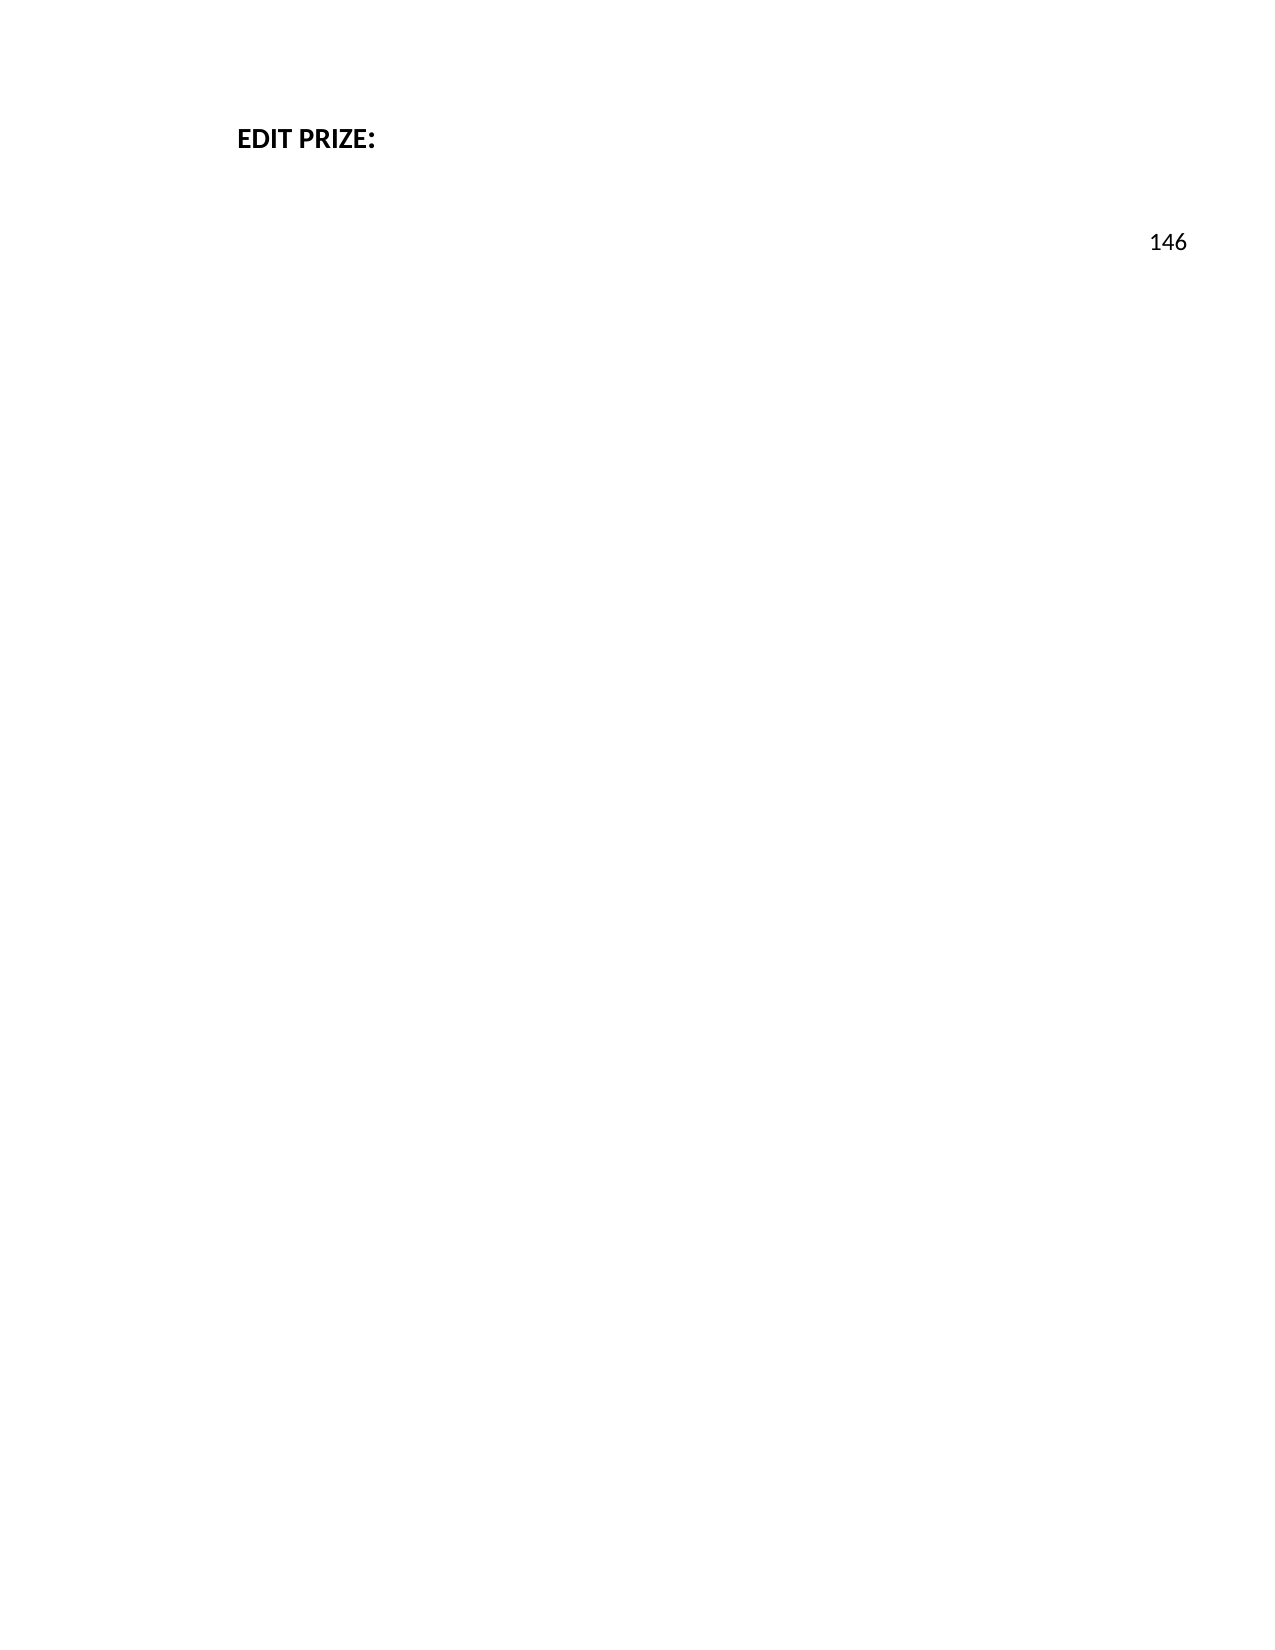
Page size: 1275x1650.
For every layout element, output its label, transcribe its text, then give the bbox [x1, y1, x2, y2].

text 146 [179, 226, 1187, 256]
